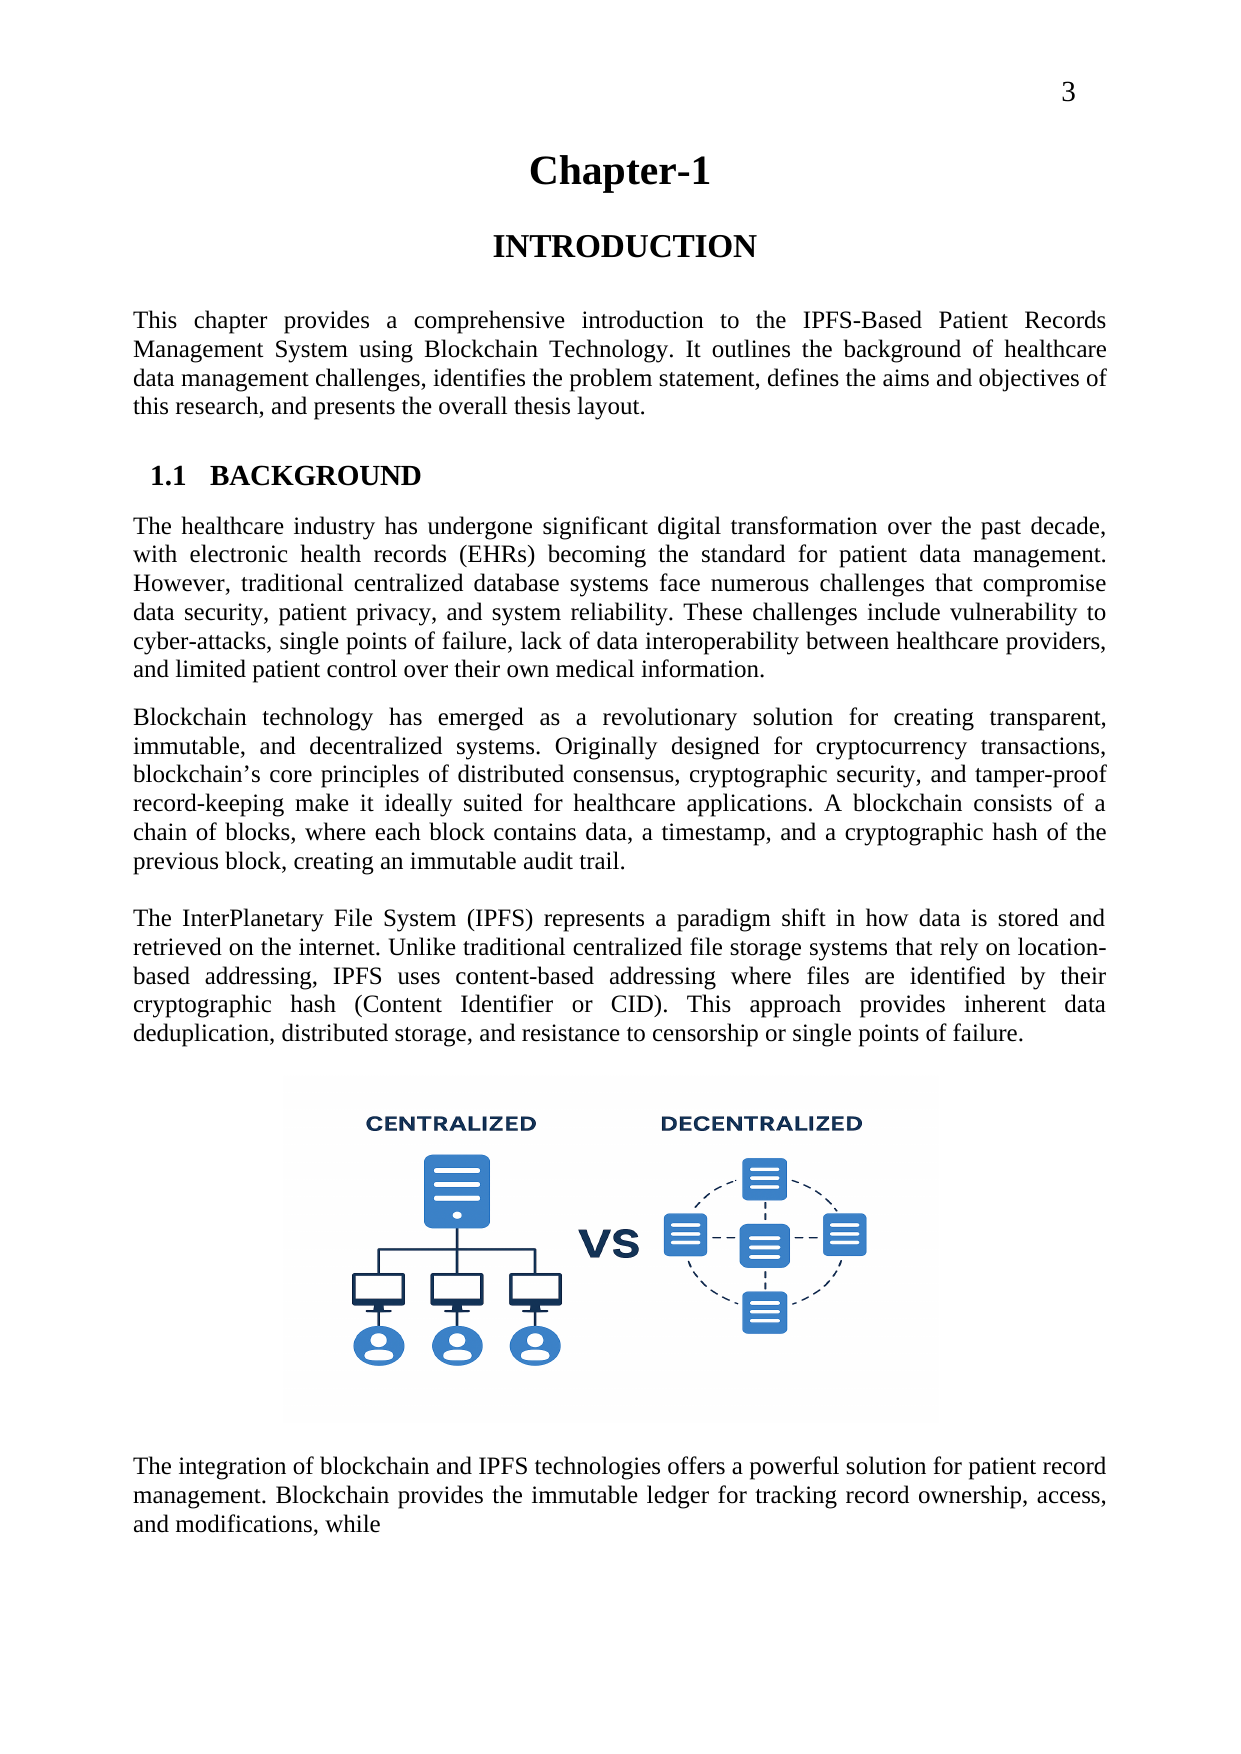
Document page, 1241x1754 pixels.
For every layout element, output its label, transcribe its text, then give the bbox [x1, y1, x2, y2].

text The healthcare industry has undergone significant digital transformation over the past decade, with electronic health records (EHRs) becoming the standard for patient data management. However, traditional centralized database systems face numerous challenges that compromise data security, patient privacy, and system reliability. These challenges include vulnerability to cyber-attacks, single points of failure, lack of data interoperability between healthcare providers, and limited patient control over their own medical information. [133, 511, 1107, 683]
text The integration of blockchain and IPFS technologies offers a powerful solution for patient record management. Blockchain provides the immutable ledger for tracking record ownership, access, and modifications, while [133, 1451, 1107, 1538]
text This chapter provides a comprehensive introduction to the IPFS-Based Patient Records Management System using Blockchain Technology. It outlines the background of healthcare data management challenges, identifies the problem statement, defines the aims and objectives of this research, and presents the overall thesis layout. [133, 305, 1107, 420]
subtitle INTRODUCTION [183, 226, 1107, 264]
subtitle Chapter-1 [133, 146, 1107, 194]
picture [282, 1075, 939, 1423]
subtitle BACKGROUND [150, 458, 1107, 492]
text The InterPlanetary File System (IPFS) represents a paradigm shift in how data is stored and retrieved on the internet. Unlike traditional centralized file storage systems that rely on location-based addressing, IPFS uses content-based addressing where files are identified by their cryptographic hash (Content Identifier or CID). This approach provides inherent data deduplication, distributed storage, and resistance to censorship or single points of failure. [133, 903, 1107, 1047]
text Blockchain technology has emerged as a revolutionary solution for creating transparent, immutable, and decentralized systems. Originally designed for cryptocurrency transactions, blockchain’s core principles of distributed consensus, cryptographic security, and tamper-proof record-keeping make it ideally suited for healthcare applications. A blockchain consists of a chain of blocks, where each block contains data, a timestamp, and a cryptographic hash of the previous block, creating an immutable audit trail. [133, 702, 1107, 874]
